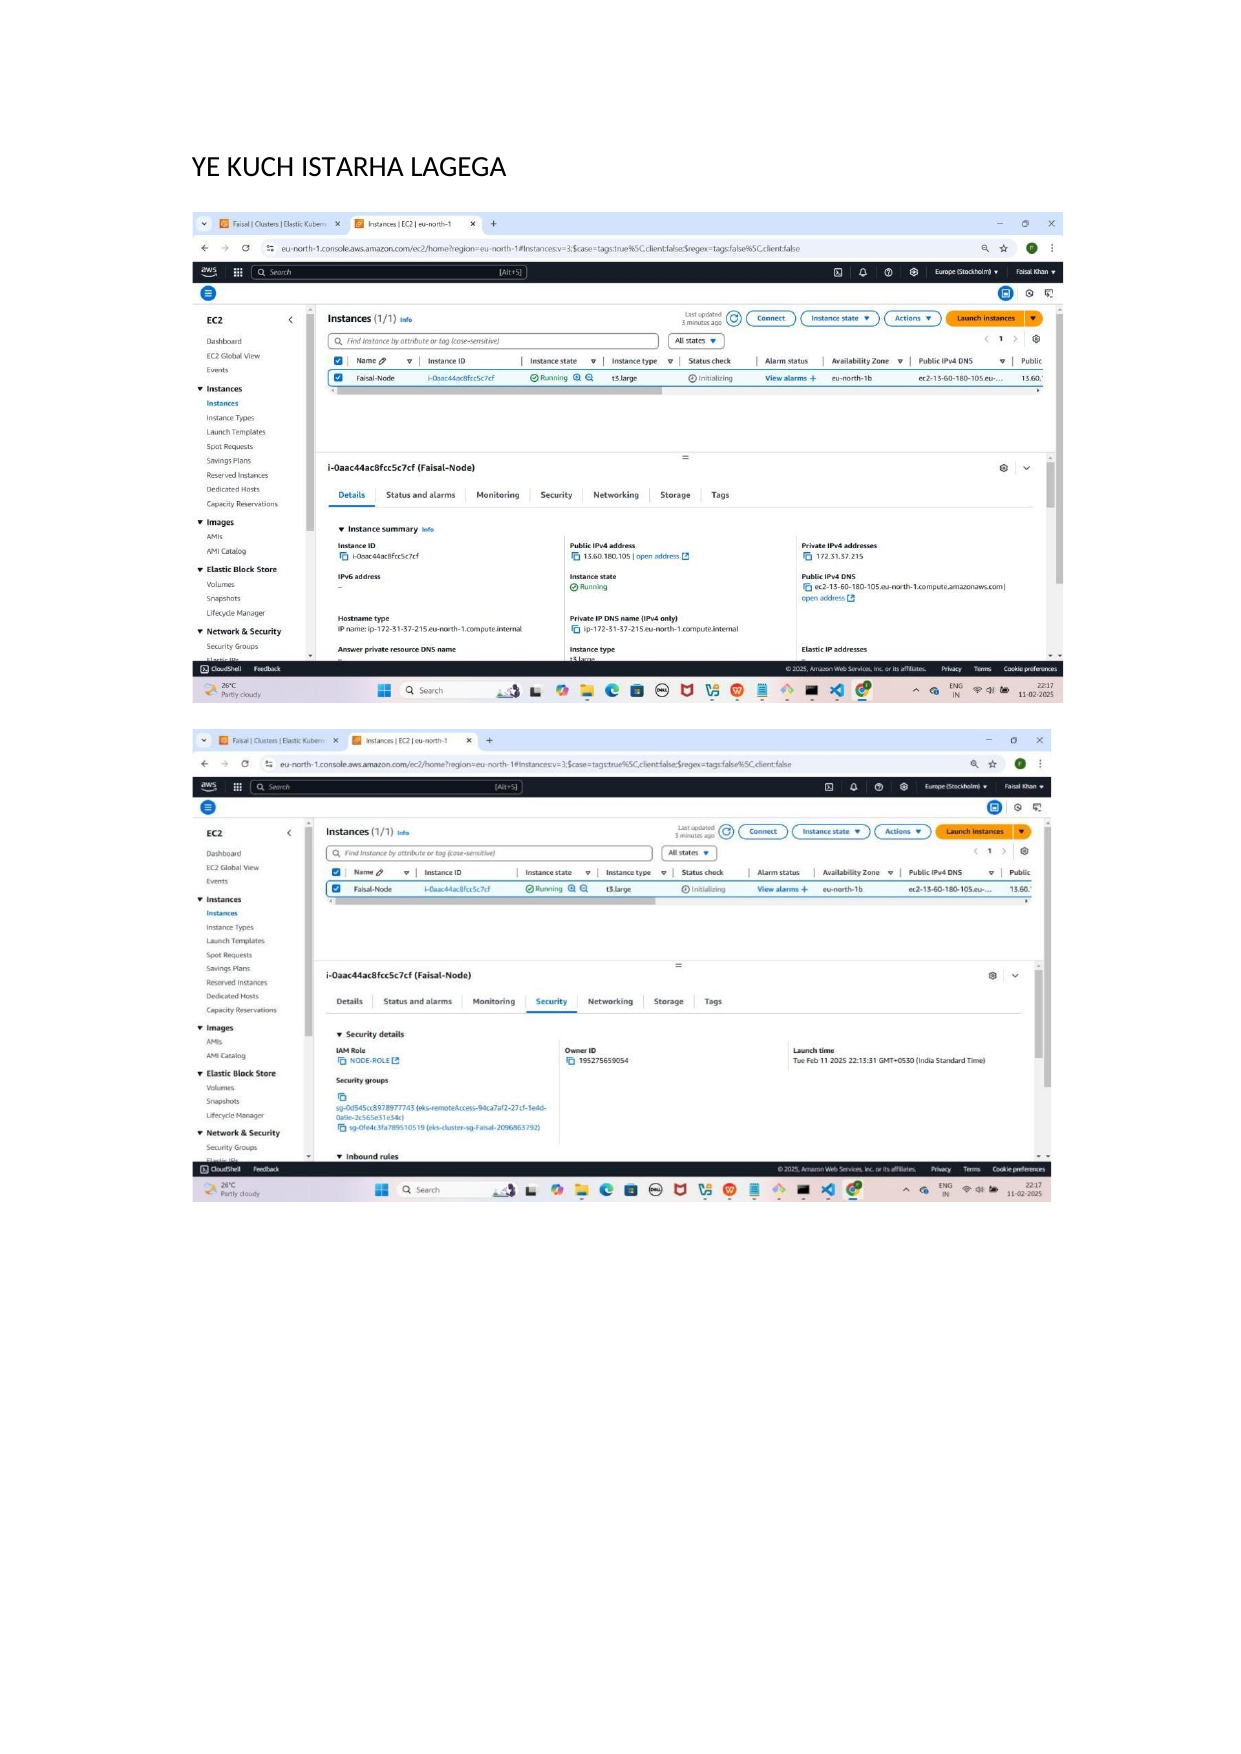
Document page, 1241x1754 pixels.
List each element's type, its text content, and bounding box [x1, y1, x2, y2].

picture [192, 729, 1052, 1202]
picture [192, 212, 1064, 703]
text YE KUCH ISTARHA LAGEGA [192, 148, 1107, 184]
